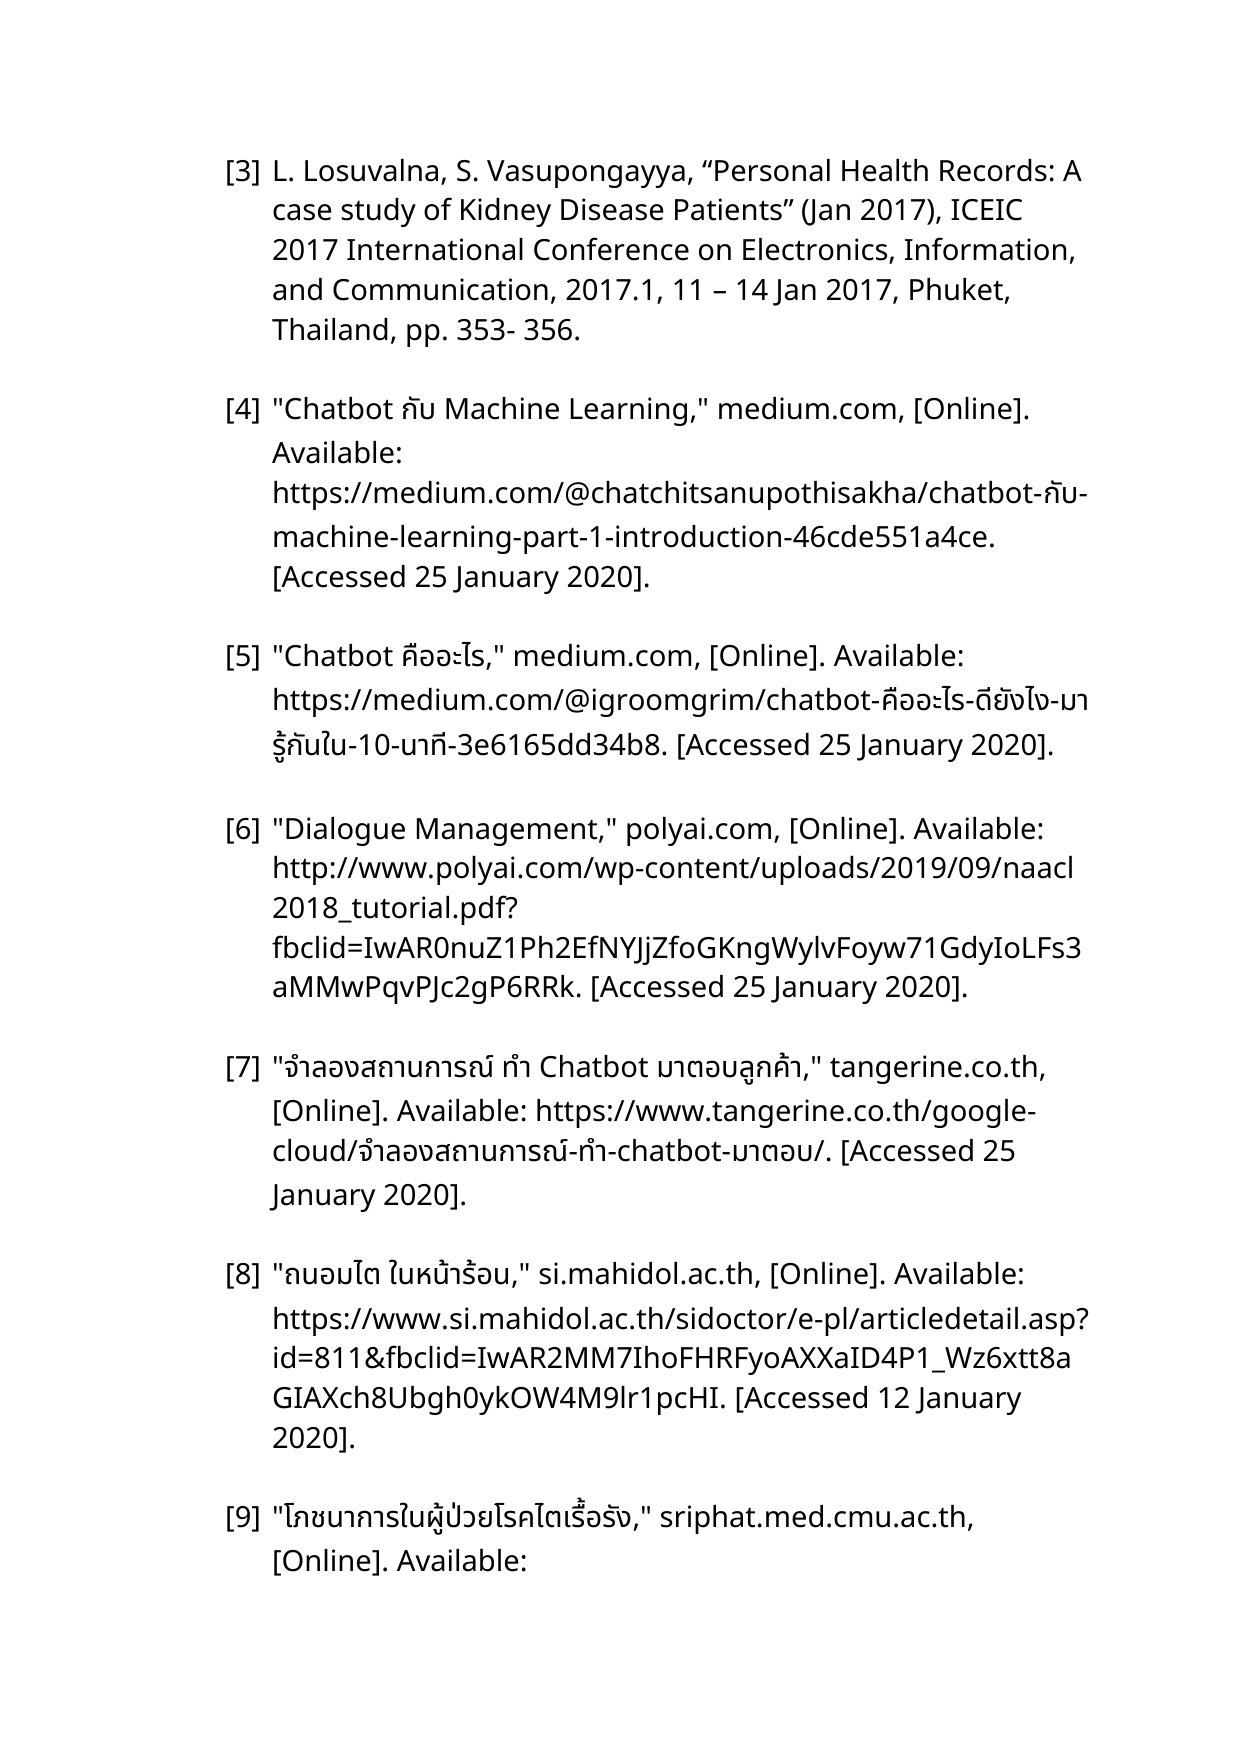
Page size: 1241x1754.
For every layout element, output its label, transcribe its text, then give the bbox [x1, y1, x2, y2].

list "Chatbot คืออะไร," medium.com, [Online]. Available: https://medium.com/@igroomgrim/chatbot-คืออะไร-ดียังไง-มารู้กันใน-10-นาที-3e6165dd34b8. [Accessed 25 January 2020]. [225, 635, 1090, 768]
list "ถนอมไต ในหน้าร้อน," si.mahidol.ac.th, [Online]. Available: https://www.si.mahidol.ac.th/sidoctor/e-pl/articledetail.asp?id=811&fbclid=IwAR2MM7IhoFHRFyoAXXaID4P1_Wz6xtt8aGIAXch8Ubgh0ykOW4M9lr1pcHI. [Accessed 12 January 2020]. [225, 1254, 1090, 1457]
list "Chatbot กับ Machine Learning," medium.com, [Online]. Available: https://medium.com/@chatchitsanupothisakha/chatbot-กับ-machine-learning-part-1-introduction-46cde551a4ce. [Accessed 25 January 2020]. [225, 388, 1090, 596]
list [225, 1496, 1090, 1580]
list L. Losuvalna, S. Vasupongayya, “Personal Health Records: A case study of Kidney Disease Patients” (Jan 2017), ICEIC 2017 International Conference on Electronics, Information, and Communication, 2017.1, 11 – 14 Jan 2017, Phuket, Thailand, pp. 353- 356. [225, 150, 1090, 348]
list "Dialogue Management," polyai.com, [Online]. Available: http://www.polyai.com/wp-content/uploads/2019/09/naacl2018_tutorial.pdf?fbclid=IwAR0nuZ1Ph2EfNYJjZfoGKngWylvFoyw71GdyIoLFs3aMMwPqvPJc2gP6RRk. [Accessed 25 January 2020]. [225, 808, 1090, 1006]
list "จำลองสถานการณ์ ทำ Chatbot มาตอบลูกค้า," tangerine.co.th, [Online]. Available: https://www.tangerine.co.th/google-cloud/จำลองสถานการณ์-ทำ-chatbot-มาตอบ/. [Accessed 25 January 2020]. [225, 1046, 1090, 1214]
